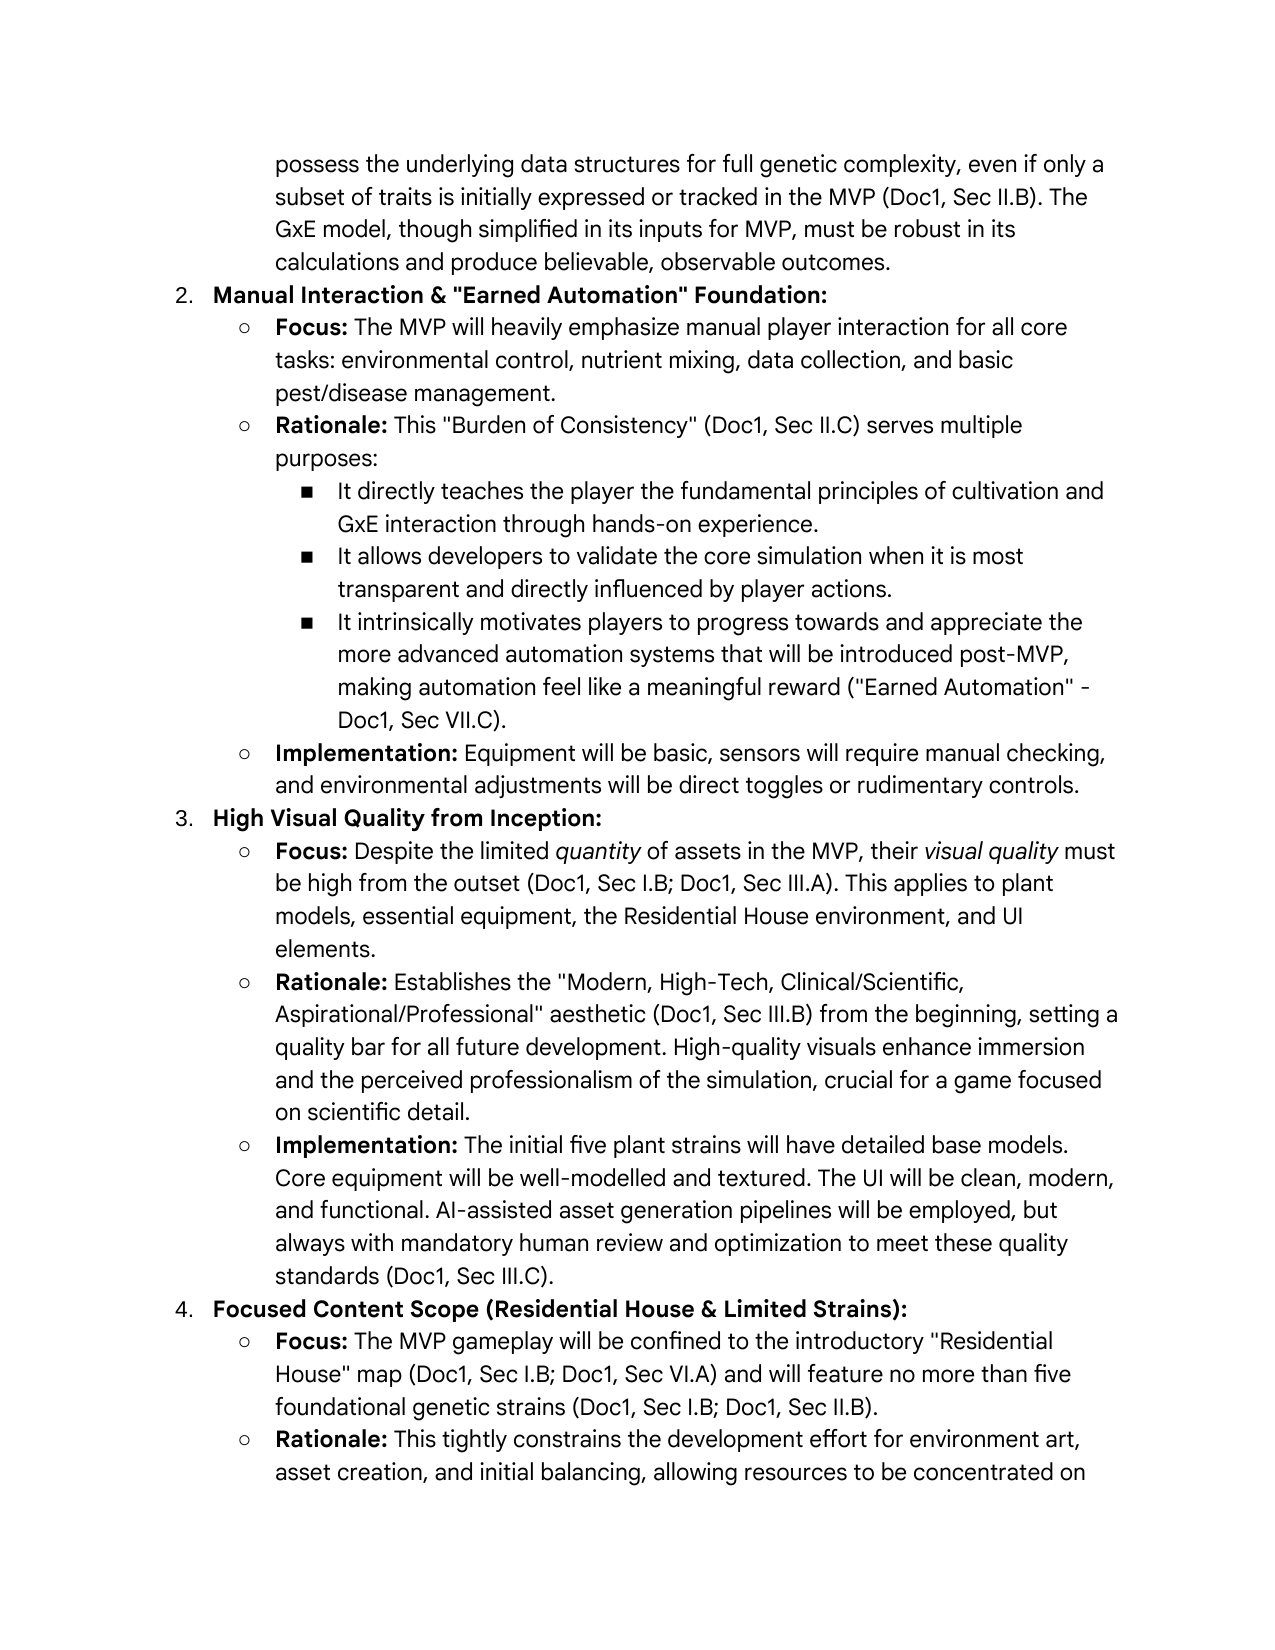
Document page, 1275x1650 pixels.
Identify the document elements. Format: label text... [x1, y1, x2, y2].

list Focused Content Scope (Residential House & Limited Strains): [175, 1295, 1125, 1323]
list Rationale: Establishes the "Modern, High-Tech, Clinical/Scientific, Aspirational/Professional" aesthetic (Doc1, Sec III.B) from the beginning, setting a quality bar for all future development. High-quality visuals enhance immersion and the perceived professionalism of the simulation, crucial for a game focused on scientific detail. [237, 968, 1125, 1127]
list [237, 150, 1125, 277]
list Implementation: The initial five plant strains will have detailed base models. Core equipment will be well-modelled and textured. The UI will be clean, modern, and functional. AI-assisted asset generation pipelines will be employed, but always with mandatory human review and optimization to meet these quality standards (Doc1, Sec III.C). [237, 1131, 1125, 1291]
list It allows developers to validate the core simulation when it is most transparent and directly influenced by player actions. [300, 542, 1125, 604]
list Rationale: This "Burden of Consistency" (Doc1, Sec II.C) serves multiple purposes: [237, 412, 1125, 473]
list Implementation: Equipment will be basic, sensors will require manual checking, and environmental adjustments will be direct toggles or rudimentary controls. [237, 739, 1125, 800]
list Manual Interaction & "Earned Automation" Foundation: [175, 281, 1125, 309]
list Focus: The MVP will heavily emphasize manual player interaction for all core tasks: environmental control, nutrient mixing, data collection, and basic pest/disease management. [237, 313, 1125, 408]
list It intrinsically motivates players to progress towards and appreciate the more advanced automation systems that will be introduced post-MVP, making automation feel like a meaningful reward ("Earned Automation" - Doc1, Sec VII.C). [300, 608, 1125, 735]
list High Visual Quality from Inception: [175, 804, 1125, 833]
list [237, 1426, 1125, 1487]
list It directly teaches the player the fundamental principles of cultivation and GxE interaction through hands-on experience. [300, 477, 1125, 538]
list Focus: The MVP gameplay will be confined to the introductory "Residential House" map (Doc1, Sec I.B; Doc1, Sec VI.A) and will feature no more than five foundational genetic strains (Doc1, Sec I.B; Doc1, Sec II.B). [237, 1327, 1125, 1422]
list Focus: Despite the limited quantity of assets in the MVP, their visual quality must be high from the outset (Doc1, Sec I.B; Doc1, Sec III.A). This applies to plant models, essential equipment, the Residential House environment, and UI elements. [237, 837, 1125, 964]
